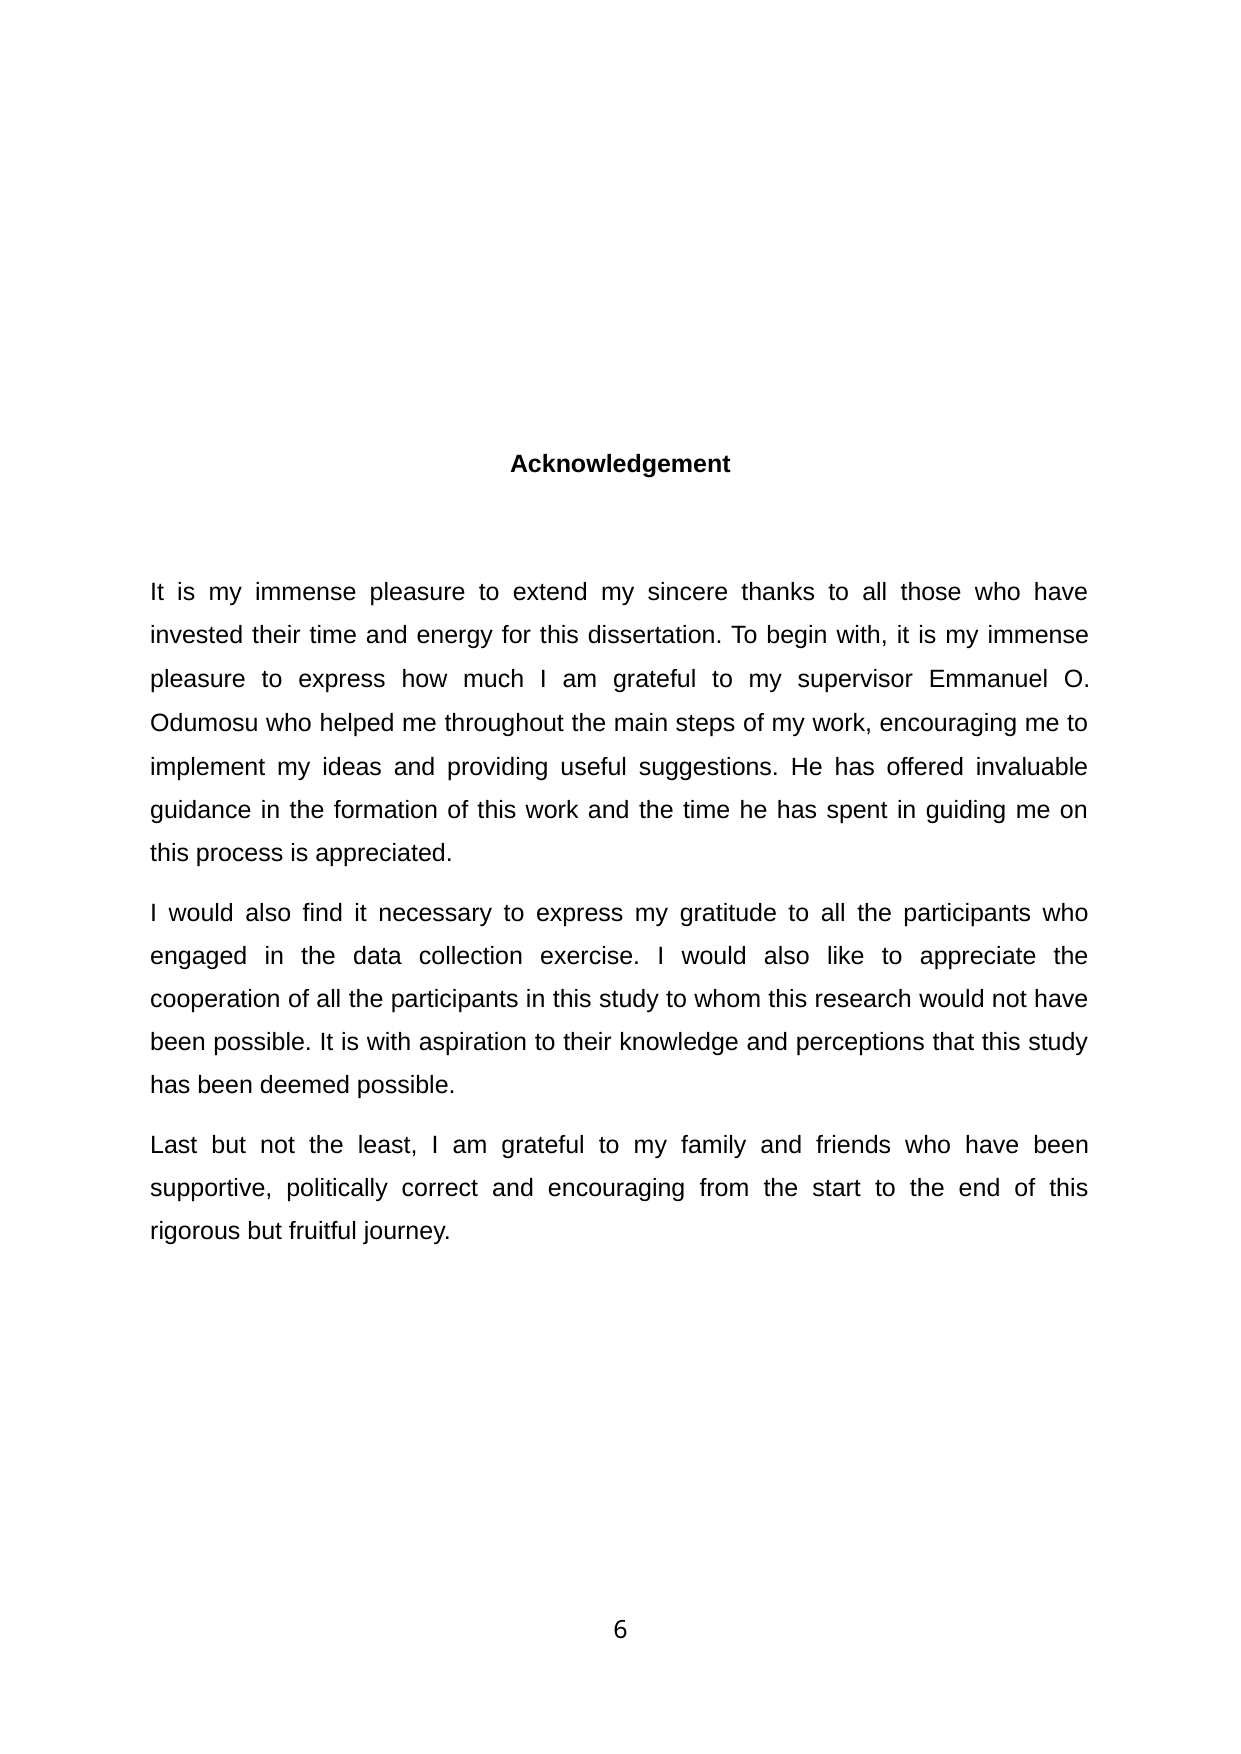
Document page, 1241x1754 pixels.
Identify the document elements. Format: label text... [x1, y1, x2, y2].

text It is my immense pleasure to extend my sincere thanks to all those who have invested their time and energy for this dissertation. To begin with, it is my immense pleasure to express how much I am grateful to my supervisor Emmanuel O. Odumosu who helped me throughout the main steps of my work, encouraging me to implement my ideas and providing useful suggestions. He has offered invaluable guidance in the formation of this work and the time he has spent in guiding me on this process is appreciated. [150, 576, 1090, 867]
text Acknowledgement [150, 449, 1090, 478]
text Last but not the least, I am grateful to my family and friends who have been supportive, politically correct and encouraging from the start to the end of this rigorous but fruitful journey. [150, 1130, 1090, 1245]
text I would also find it necessary to express my gratitude to all the participants who engaged in the data collection exercise. I would also like to appreciate the cooperation of all the participants in this study to whom this research would not have been possible. It is with aspiration to their knowledge and perceptions that this study has been deemed possible. [150, 898, 1090, 1099]
